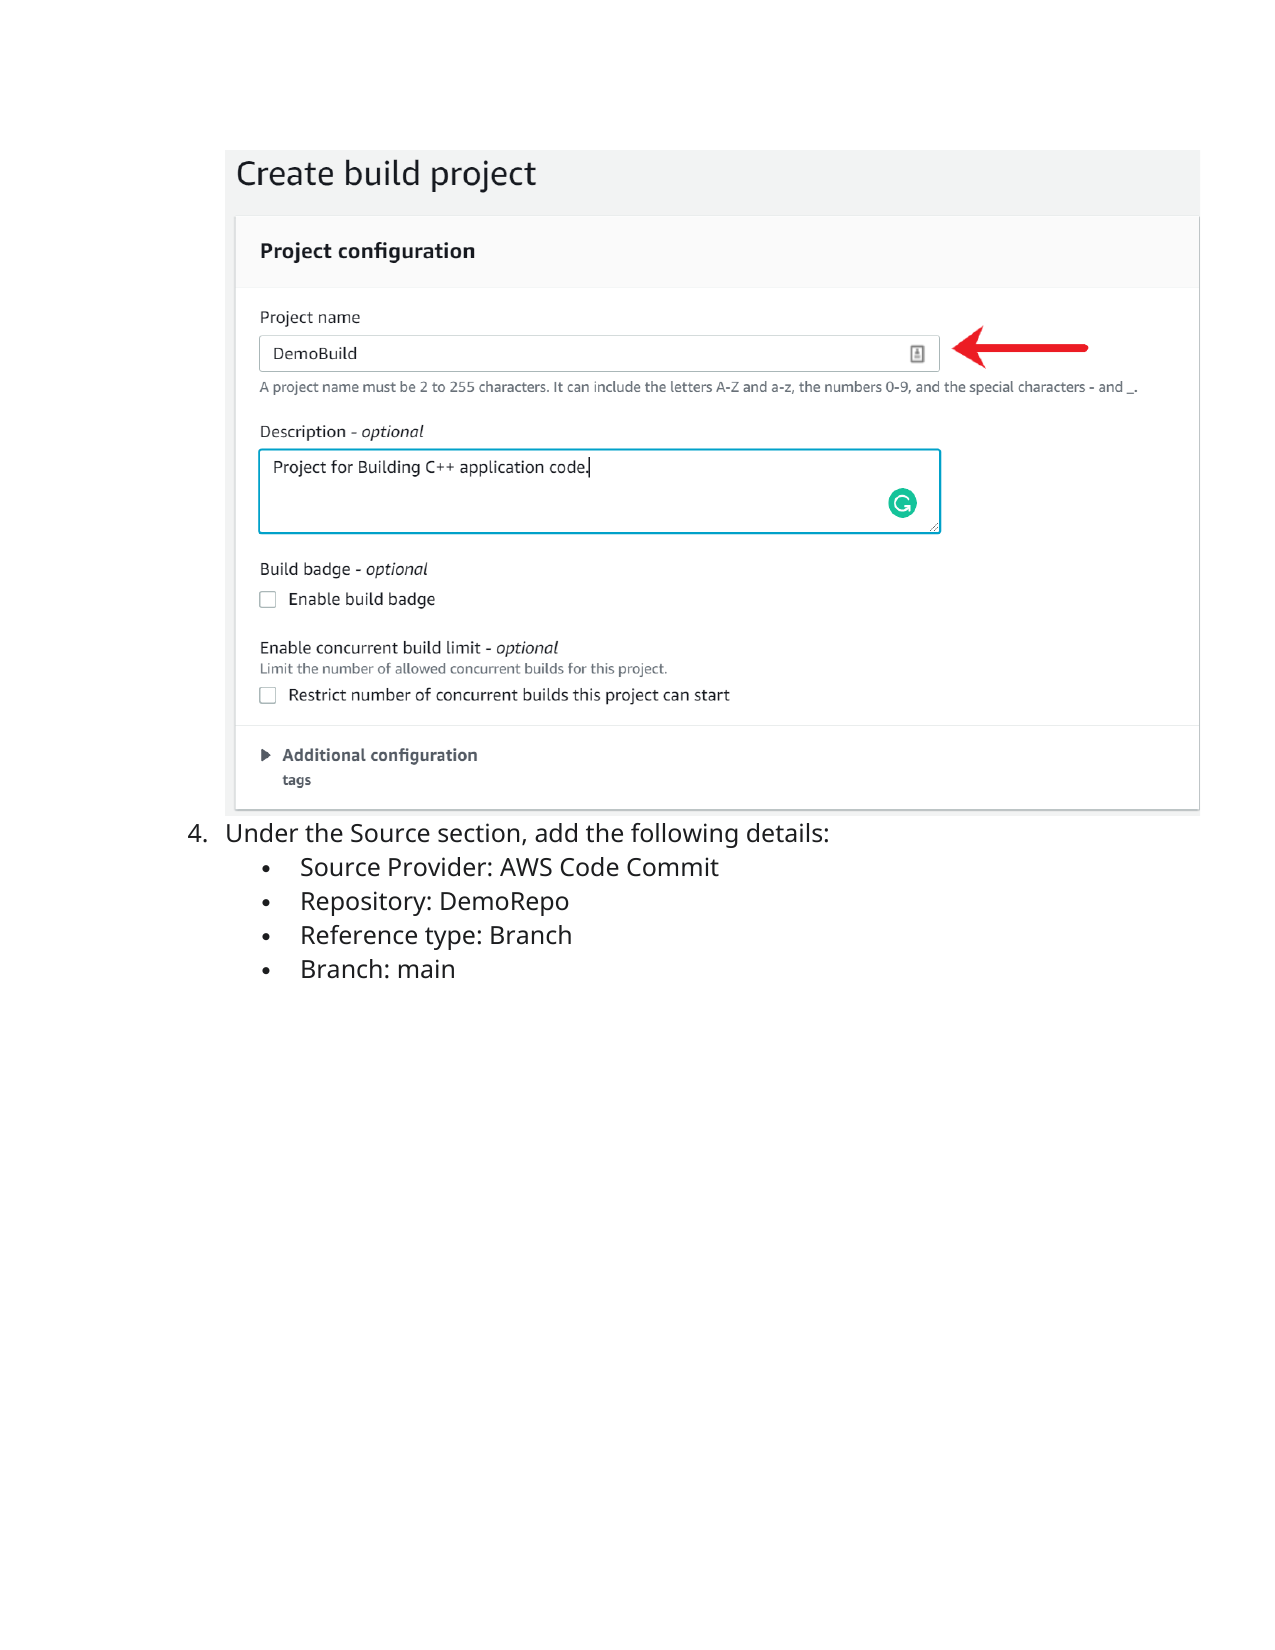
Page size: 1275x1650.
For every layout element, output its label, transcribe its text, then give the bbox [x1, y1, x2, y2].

list Reference type: Branch [262, 918, 1125, 952]
picture [225, 150, 1200, 816]
list Branch: main [262, 952, 1125, 986]
list Repository: DemoRepo [262, 883, 1125, 918]
list Under the Source section, add the following details: [187, 815, 1125, 849]
list Source Provider: AWS Code Commit [262, 849, 1125, 883]
